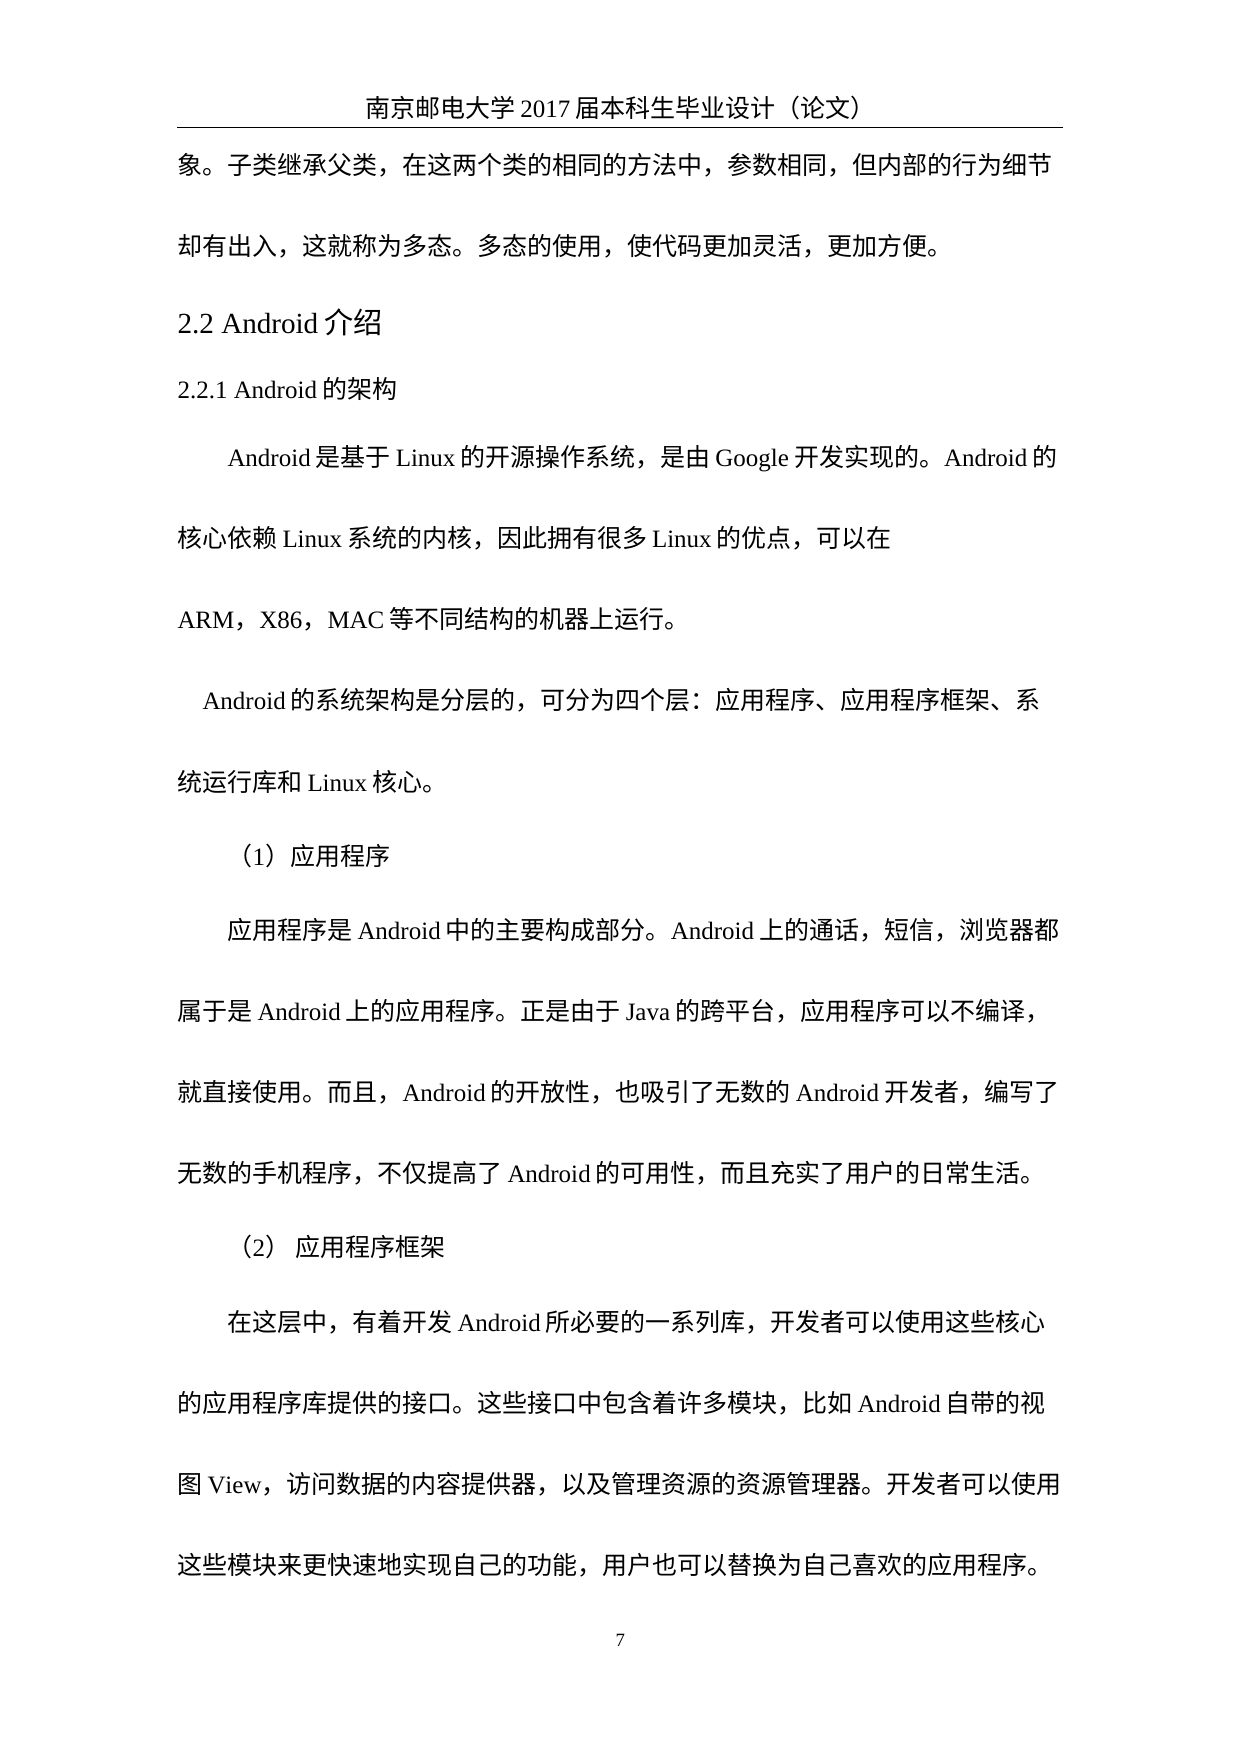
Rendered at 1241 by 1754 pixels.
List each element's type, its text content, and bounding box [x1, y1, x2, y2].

text 应用程序是Android中的主要构成部分。Android上的通话，短信，浏览器都属于是Android上的应用程序。正是由于Java的跨平台，应用程序可以不编译，就直接使用。而且，Android的开放性，也吸引了无数的Android开发者，编写了无数的手机程序，不仅提高了Android的可用性，而且充实了用户的日常生活。 [177, 896, 1063, 1204]
text 在这层中，有着开发Android所必要的一系列库，开发者可以使用这些核心的应用程序库提供的接口。这些接口中包含着许多模块，比如Android自带的视图View，访问数据的内容提供器，以及管理资源的资源管理器。开发者可以使用这些模块来更快速地实现自己的功能，用户也可以替换为自己喜欢的应用程序。 [177, 1288, 1063, 1596]
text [177, 131, 1063, 277]
subtitle 2.2.1 Android的架构 [177, 356, 1063, 421]
text Android是基于Linux的开源操作系统，是由Google开发实现的。Android的核心依赖Linux系统的内核，因此拥有很多Linux的优点，可以在ARM，X86，MAC等不同结构的机器上运行。 Android的系统架构是分层的，可分为四个层：应用程序、应用程序框架、系统运行库和Linux核心。 [177, 423, 1063, 813]
text （2） 应用程序框架 [177, 1213, 1063, 1278]
text （1）应用程序 [177, 822, 1063, 887]
subtitle 2.2 Android介绍 [177, 288, 1063, 353]
